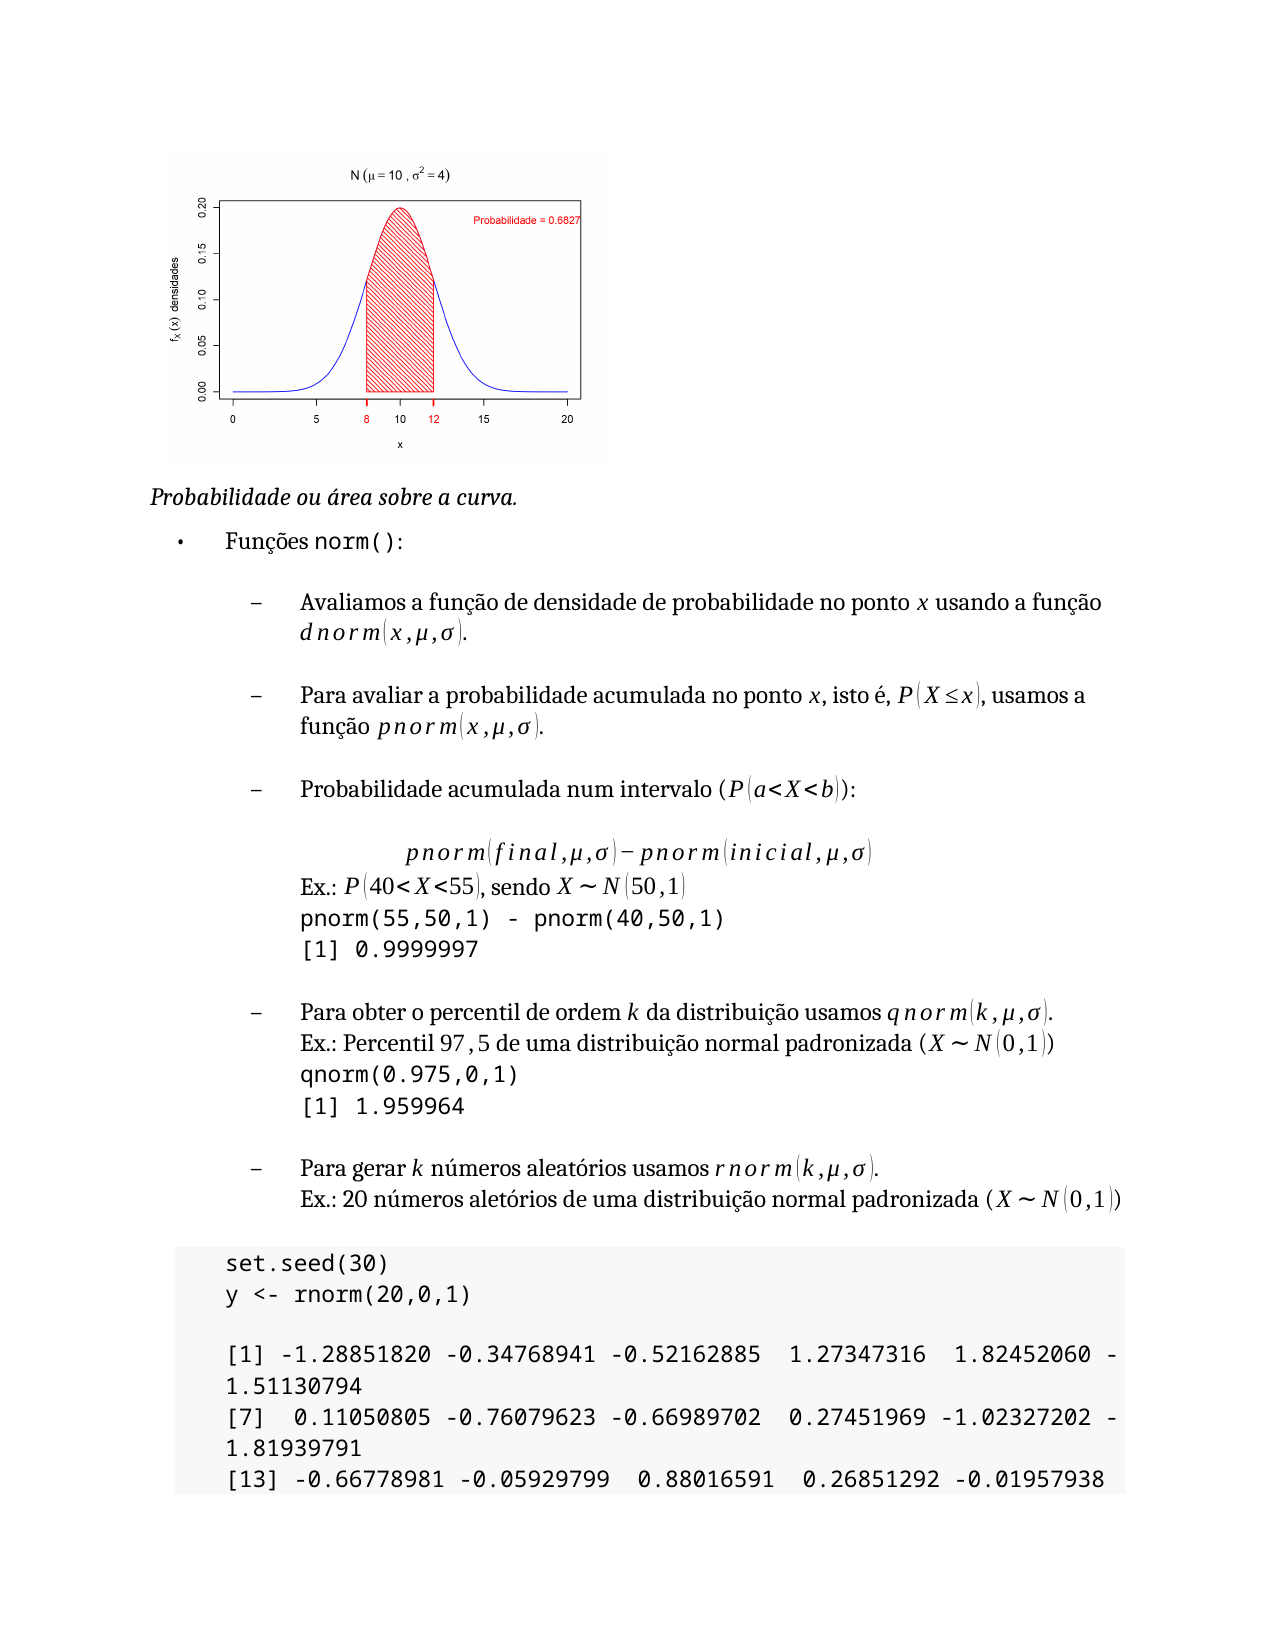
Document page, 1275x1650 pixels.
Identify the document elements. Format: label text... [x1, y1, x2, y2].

list Probabilidade acumulada num intervalo (): [250, 774, 1125, 833]
list Para gerar números aleatórios usamos . Ex.: 20 números aletórios de uma distribuição normal padronizada () [250, 1153, 1125, 1243]
list Para obter o percentil de ordem da distribuição usamos . Ex.: Percentil de uma distribuição normal padronizada () qnorm(0.975,0,1) [1] 1.959964 [250, 997, 1125, 1149]
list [175, 1247, 1125, 1494]
list Ex.: , sendo pnorm(55,50,1) - pnorm(40,50,1) [1] 0.9999997 [250, 871, 1125, 993]
list Funções norm(): [175, 524, 1125, 584]
list Para avaliar a probabilidade acumulada no ponto , isto é, , usamos a função . [250, 680, 1125, 770]
picture [168, 150, 607, 463]
list Avaliamos a função de densidade de probabilidade no ponto usando a função . [250, 588, 1125, 676]
text Probabilidade ou área sobre a curva. [150, 483, 1125, 512]
